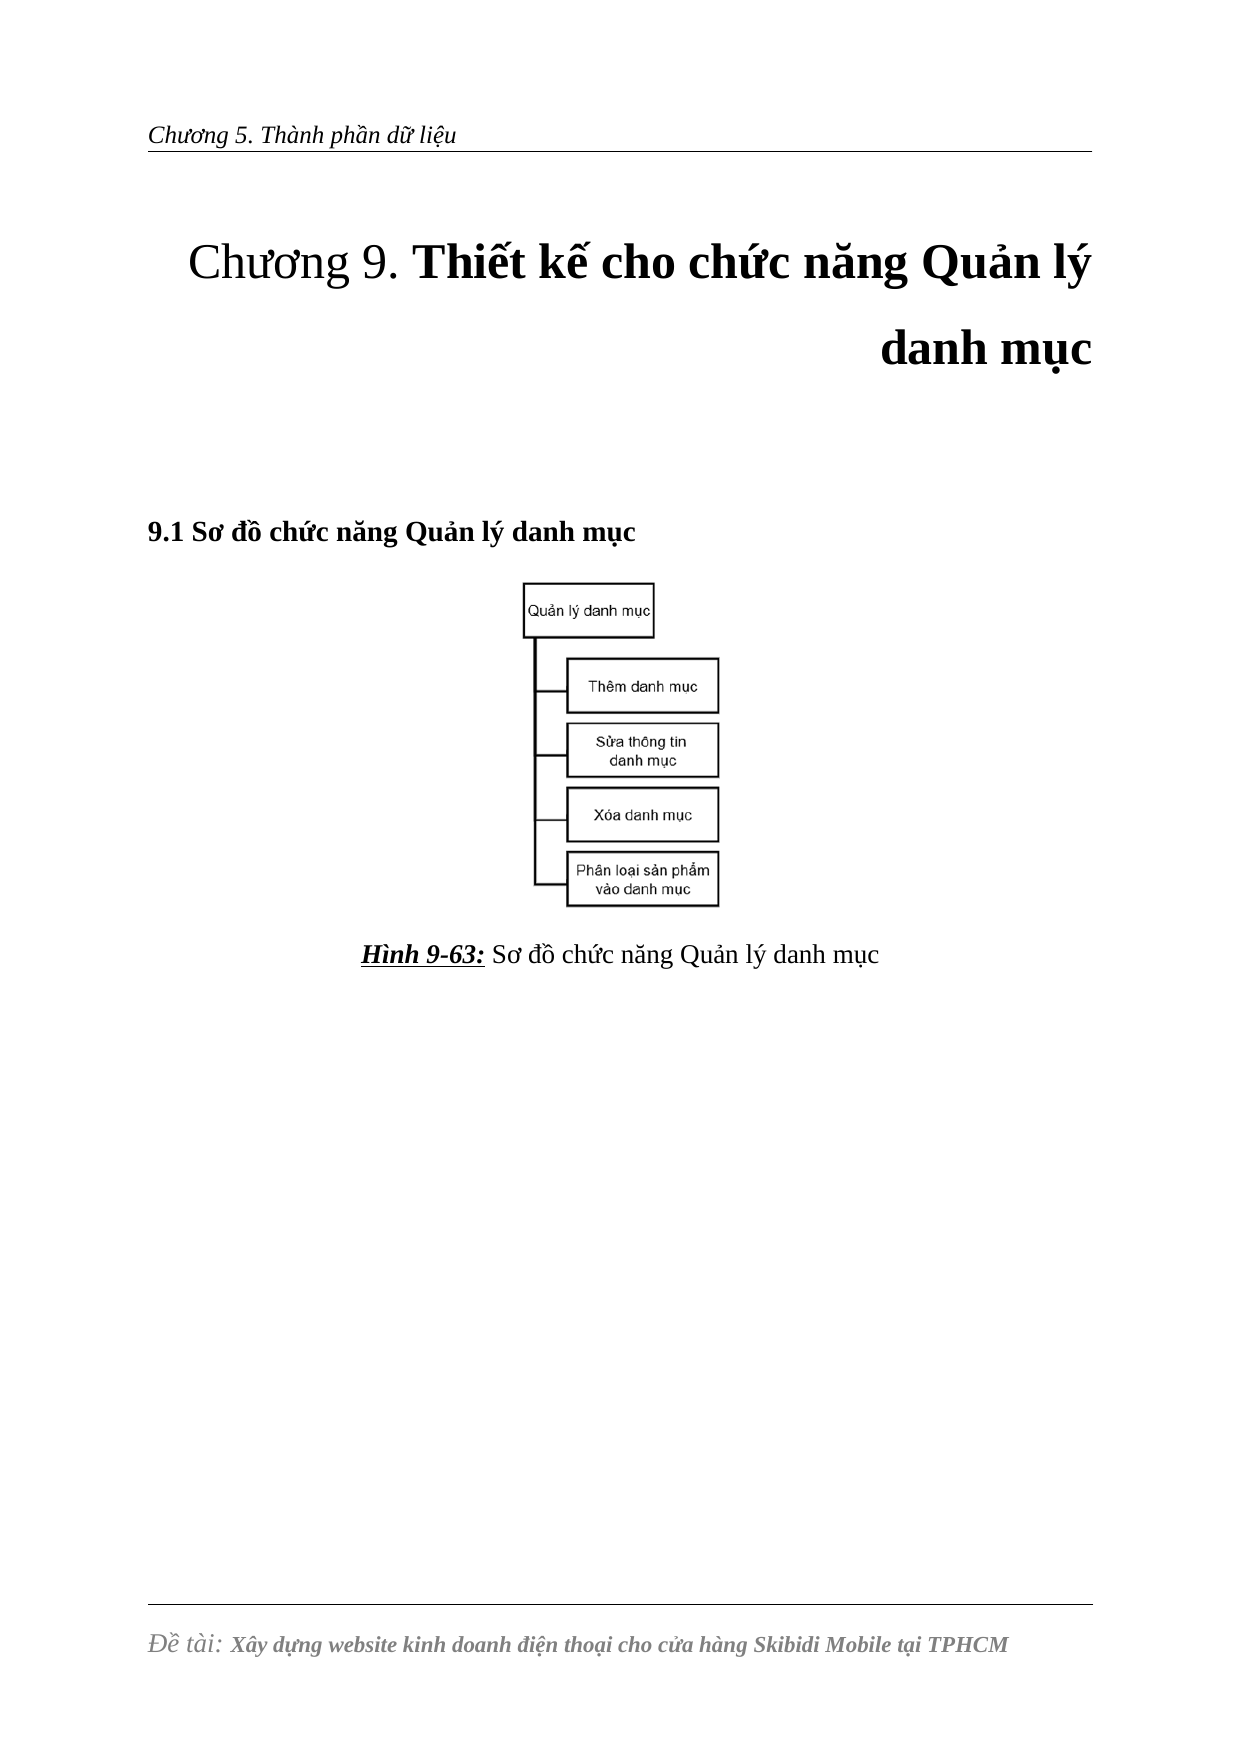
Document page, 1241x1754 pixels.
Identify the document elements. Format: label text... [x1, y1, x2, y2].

subtitle Thiết kế cho chức năng Quản lý danh mục [148, 232, 1092, 376]
picture [515, 575, 725, 917]
subtitle Sơ đồ chức năng Quản lý danh mục [148, 504, 1092, 550]
